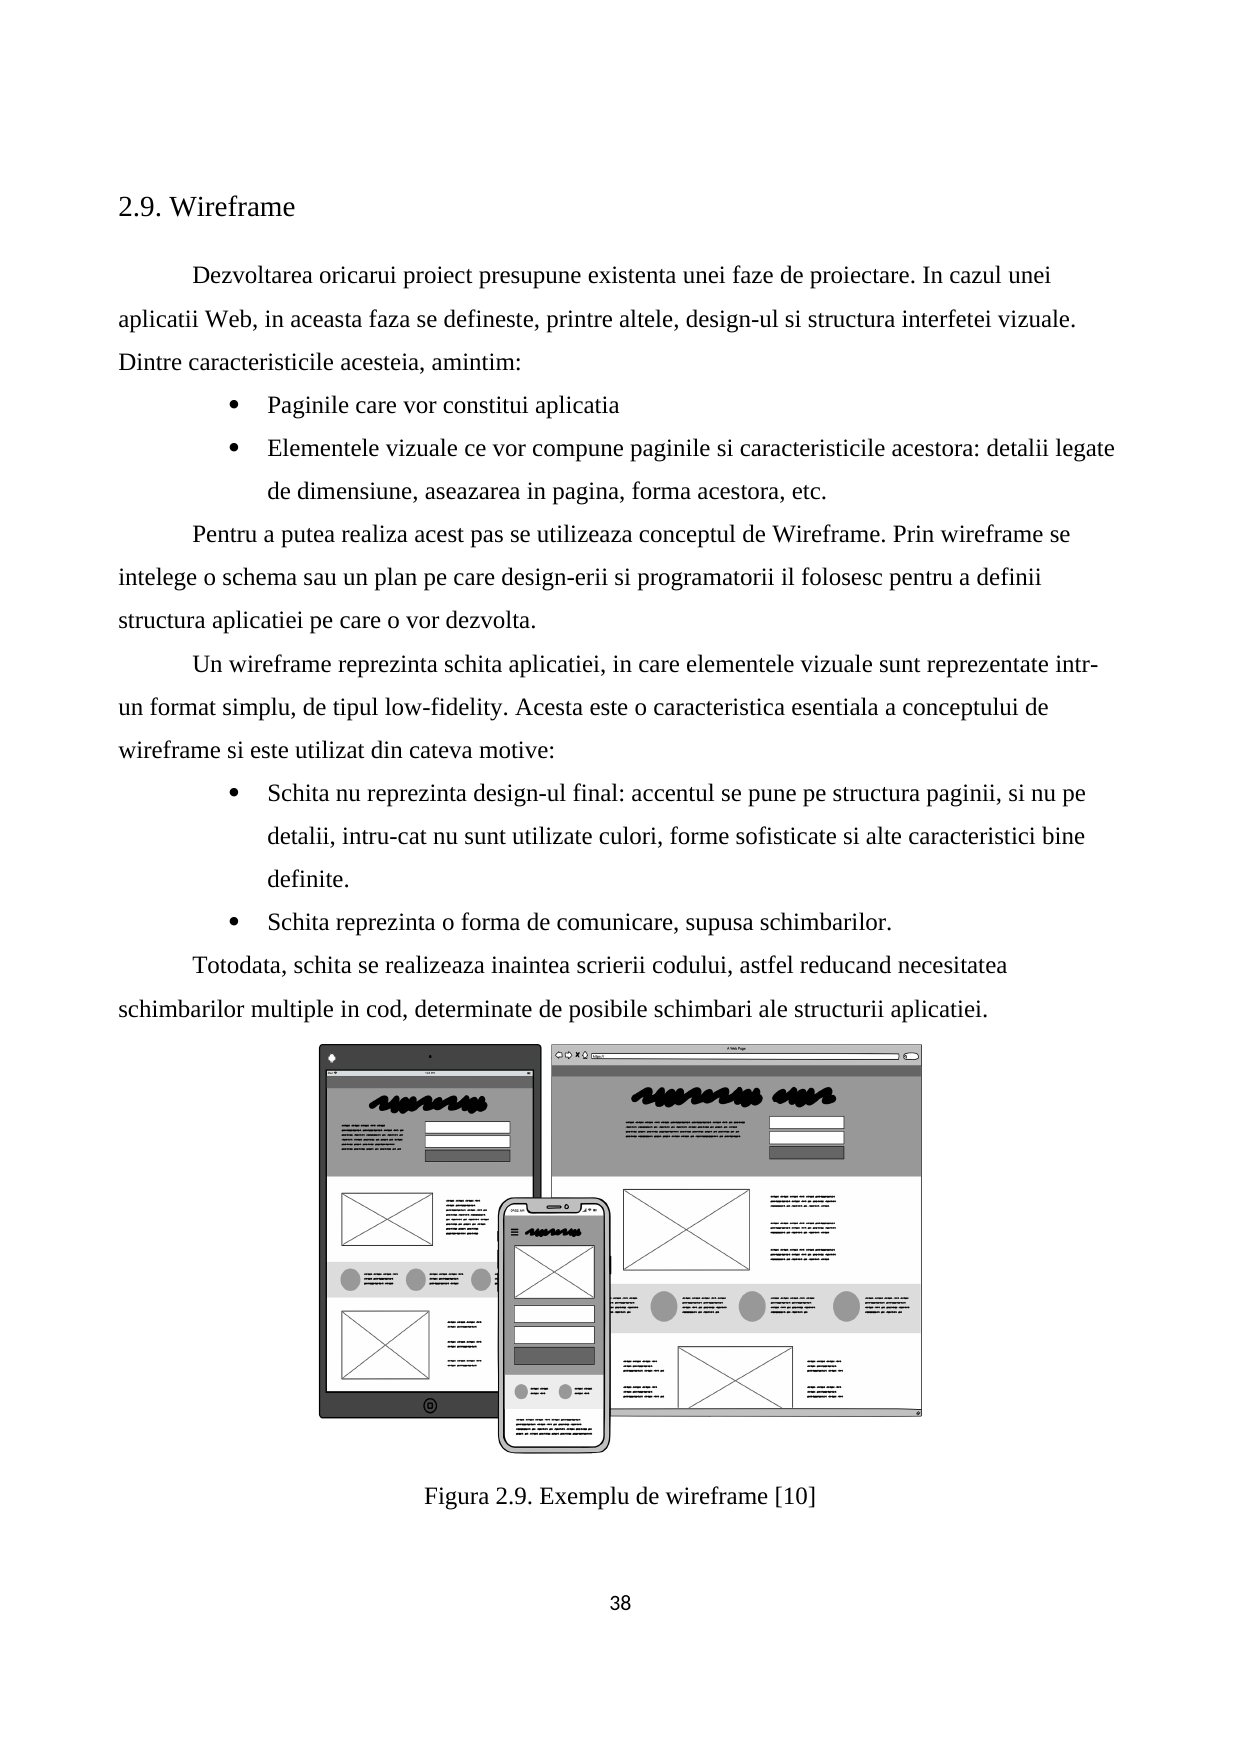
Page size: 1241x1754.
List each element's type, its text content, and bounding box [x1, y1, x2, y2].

list Schita reprezinta o forma de comunicare, supusa schimbarilor. [229, 907, 1122, 936]
text Pentru a putea realiza acest pas se utilizeaza conceptul de Wireframe. Prin wireframe se intelege o schema sau un plan pe care design-erii si programatorii il folosesc pentru a definii structura aplicatiei pe care o vor dezvolta. [118, 519, 1122, 634]
picture [312, 1036, 928, 1461]
list Paginile care vor constitui aplicatia [229, 390, 1122, 419]
text Totodata, schita se realizeaza inaintea scrierii codului, astfel reducand necesitatea schimbarilor multiple in cod, determinate de posibile schimbari ale structurii aplicatiei. [118, 951, 1122, 1022]
list Schita nu reprezinta design-ul final: accentul se pune pe structura paginii, si nu pe detalii, intru-cat nu sunt utilizate culori, forme sofisticate si alte caracteristici bine definite. [229, 778, 1122, 893]
text Dezvoltarea oricarui proiect presupune existenta unei faze de proiectare. In cazul unei aplicatii Web, in aceasta faza se defineste, printre altele, design-ul si structura interfetei vizuale. Dintre caracteristicile acesteia, amintim: [118, 261, 1122, 376]
text 2.9. Wireframe [118, 189, 1122, 223]
text Un wireframe reprezinta schita aplicatiei, in care elementele vizuale sunt reprezentate intr-un format simplu, de tipul low-fidelity. Acesta este o caracteristica esentiala a conceptului de wireframe si este utilizat din cateva motive: [118, 649, 1122, 764]
list Elementele vizuale ce vor compune paginile si caracteristicile acestora: detalii legate de dimensiune, aseazarea in pagina, forma acestora, etc. [229, 433, 1122, 505]
text Figura 2.9. Exemplu de wireframe [10] [118, 1481, 1122, 1510]
